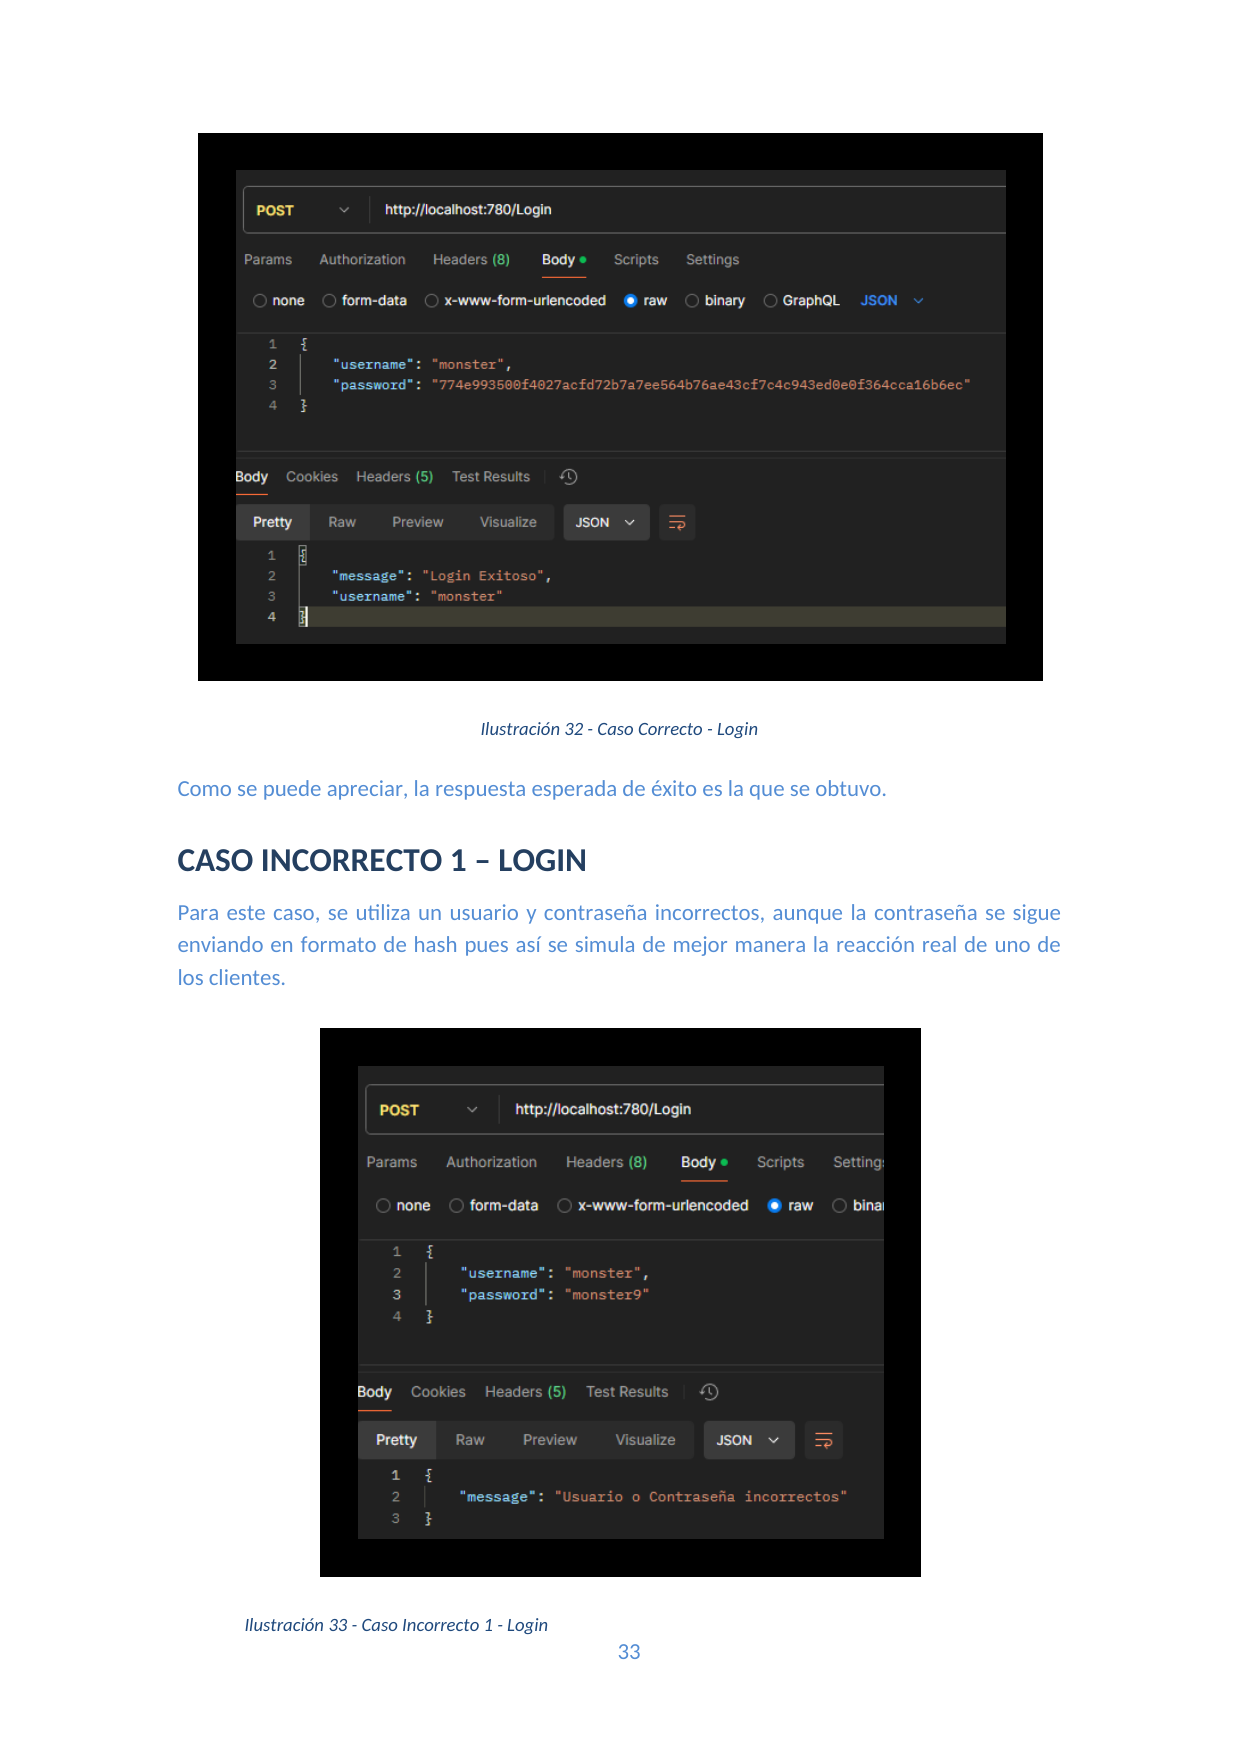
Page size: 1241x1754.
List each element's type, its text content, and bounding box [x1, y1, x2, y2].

text Como se puede apreciar, la respuesta esperada de éxito es la que se obtuvo. [177, 774, 1063, 802]
subtitle CASO INCORRECTO 1 – LOGIN [177, 839, 1063, 880]
text Ilustración 33 - Caso Incorrecto 1 - Login [177, 1613, 1063, 1636]
picture [236, 170, 1006, 644]
text Para este caso, se utiliza un usuario y contraseña incorrectos, aunque la contraseña se sigue enviando en formato de hash pues así se simula de mejor manera la reacción real de uno de los clientes. [177, 898, 1063, 991]
picture [358, 1066, 884, 1539]
text Ilustración 32 - Caso Correcto - Login [177, 717, 1063, 740]
